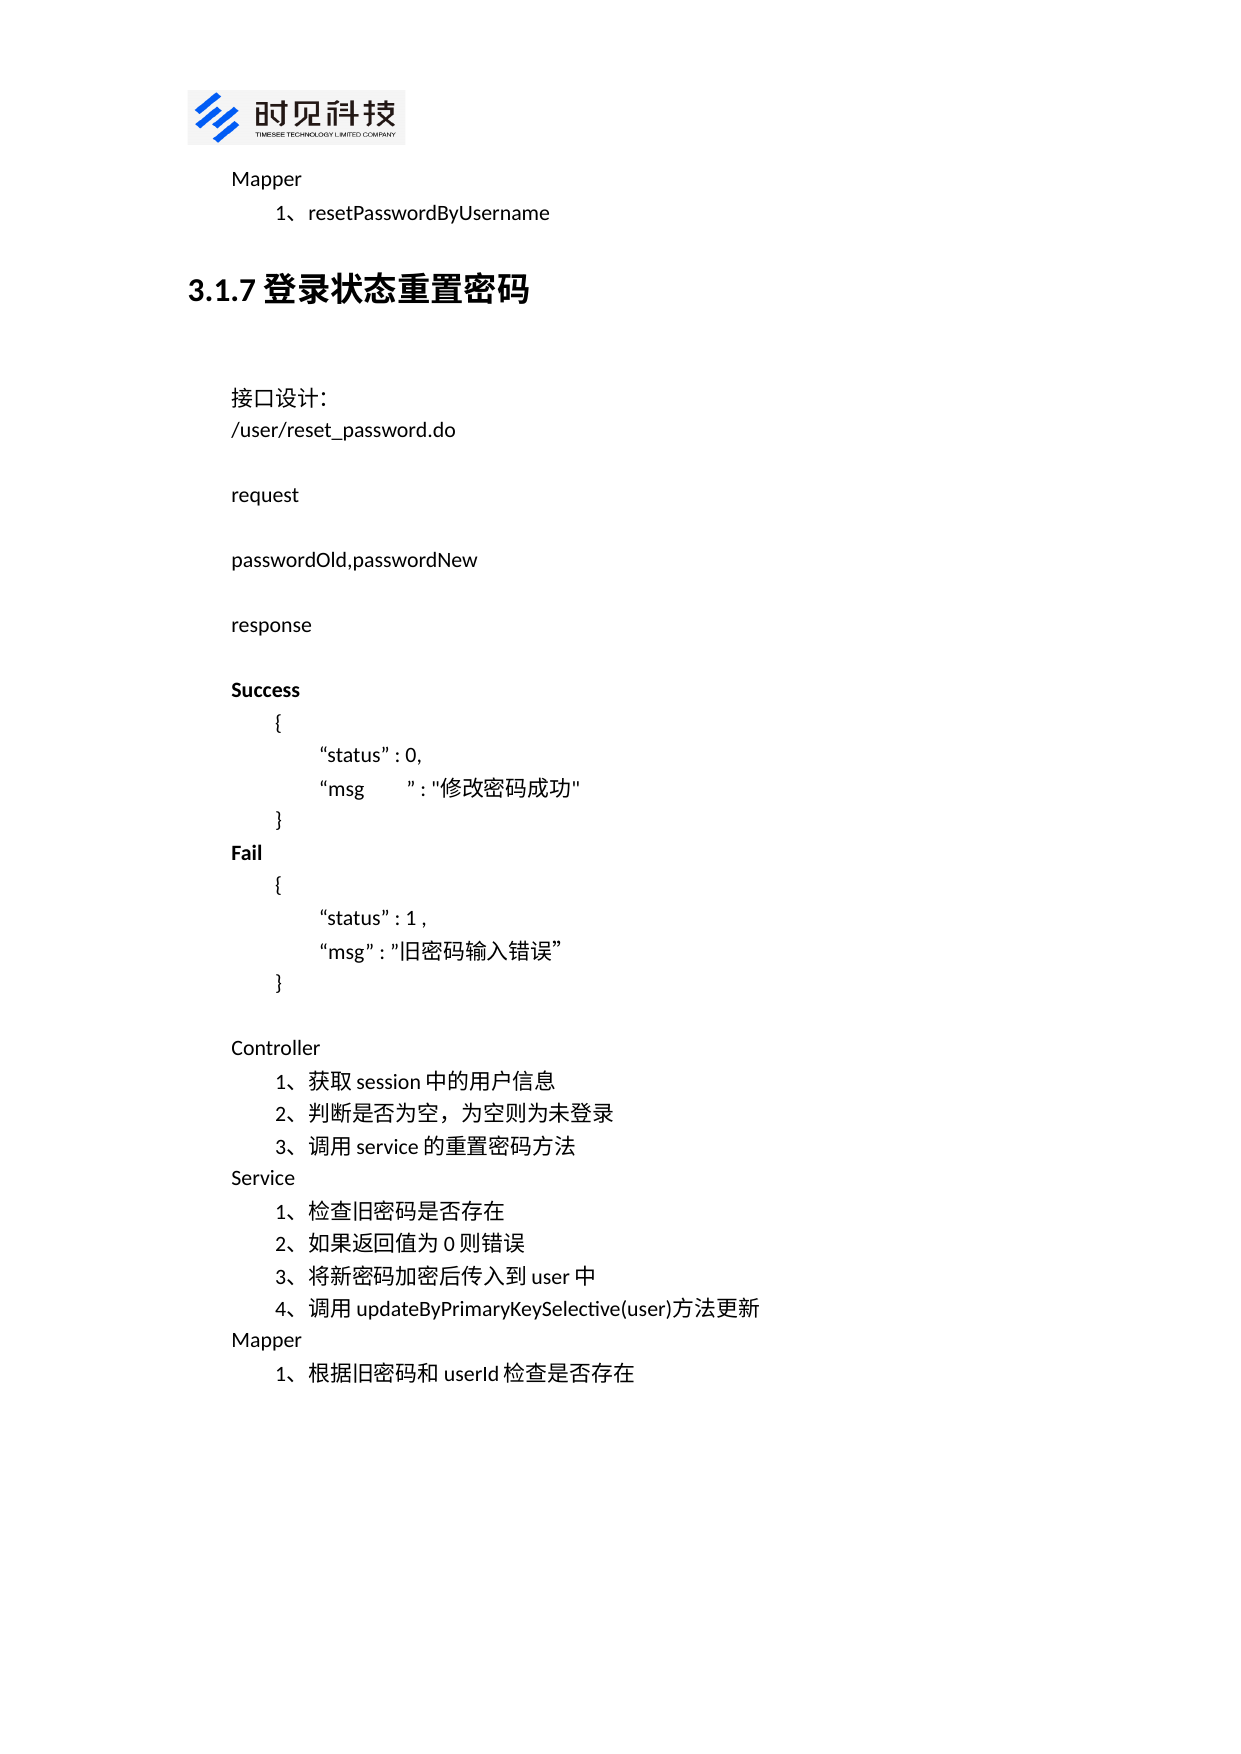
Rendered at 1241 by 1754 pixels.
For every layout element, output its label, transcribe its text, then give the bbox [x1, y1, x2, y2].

text Fail [187, 836, 1053, 868]
text Service [187, 1161, 1053, 1193]
text response [187, 608, 1053, 641]
text request [187, 478, 1053, 511]
text } [231, 966, 1053, 998]
list 调用service的重置密码方法 [231, 1128, 1053, 1161]
text Controller [187, 1031, 1053, 1063]
text { [231, 706, 1053, 738]
text “status” : 0, [275, 738, 1053, 771]
text { [231, 868, 1053, 901]
text “status” : 1 , [275, 901, 1053, 933]
text /user/reset_password.do [187, 413, 1053, 446]
list 调用updateByPrimaryKeySelective(user)方法更新 [231, 1291, 1053, 1323]
list 如果返回值为0则错误 [231, 1226, 1053, 1258]
text “msg ” : "修改密码成功" [275, 771, 1053, 803]
text } [231, 803, 1053, 836]
text Success [187, 673, 1053, 706]
list Mapper [187, 162, 1053, 194]
list 获取session中的用户信息 [231, 1063, 1053, 1096]
list 判断是否为空，为空则为未登录 [231, 1096, 1053, 1128]
list 根据旧密码和userId检查是否存在 [231, 1356, 1053, 1388]
text Mapper [187, 1323, 1053, 1356]
list 1、resetPasswordByUsername [231, 194, 1053, 227]
picture [187, 90, 406, 145]
list 检查旧密码是否存在 [231, 1193, 1053, 1226]
text passwordOld,passwordNew [187, 543, 1053, 576]
text “msg” : ”旧密码输入错误” [275, 933, 1053, 966]
list 将新密码加密后传入到user中 [231, 1258, 1053, 1291]
text 接口设计： [187, 381, 1053, 413]
subtitle 3.1.7 登录状态重置密码 [187, 254, 1053, 319]
